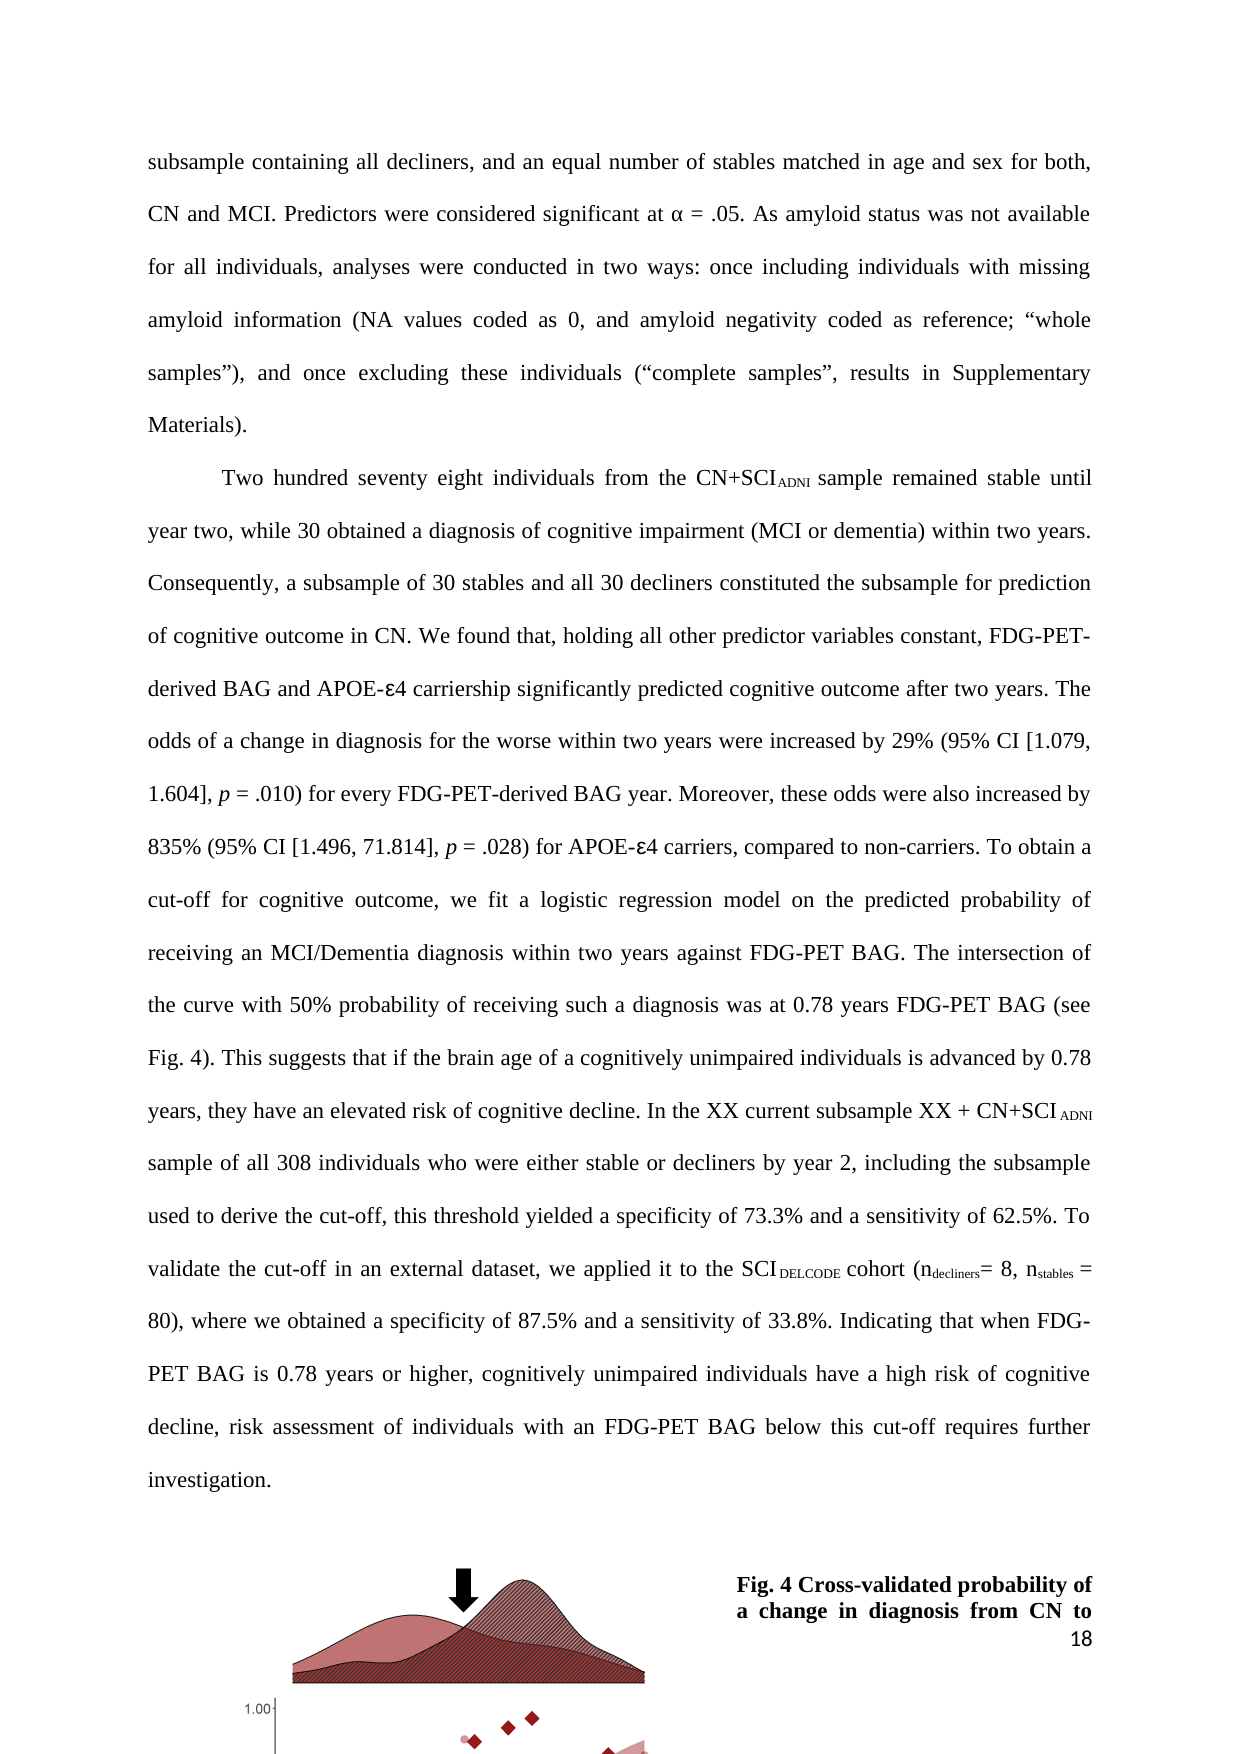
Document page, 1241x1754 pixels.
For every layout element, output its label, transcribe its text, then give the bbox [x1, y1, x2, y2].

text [148, 1571, 1092, 1624]
picture [147, 1518, 737, 1754]
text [148, 148, 1092, 438]
text Two hundred seventy eight individuals from the CN+SCIADNI sample remained stable until year two, while 30 obtained a diagnosis of cognitive impairment (MCI or dementia) within two years. Consequently, a subsample of 30 stables and all 30 decliners constituted the subsample for prediction of cognitive outcome in CN. We found that, holding all other predictor variables constant, FDG-PET-derived BAG and APOE-ε4 carriership significantly predicted cognitive outcome after two years. The odds of a change in diagnosis for the worse within two years were increased by 29% (95% CI [1.079, 1.604], p = .010) for every FDG-PET-derived BAG year. Moreover, these odds were also increased by 835% (95% CI [1.496, 71.814], p = .028) for APOE-ε4 carriers, compared to non-carriers. To obtain a cut-off for cognitive outcome, we fit a logistic regression model on the predicted probability of receiving an MCI/Dementia diagnosis within two years against FDG-PET BAG. The intersection of the curve with 50% probability of receiving such a diagnosis was at 0.78 years FDG-PET BAG (see Fig. 4). This suggests that if the brain age of a cognitively unimpaired individuals is advanced by 0.78 years, they have an elevated risk of cognitive decline. In the XX current subsample XX + CN+SCIADNI sample of all 308 individuals who were either stable or decliners by year 2, including the subsample used to derive the cut-off, this threshold yielded a specificity of 73.3% and a sensitivity of 62.5%. To validate the cut-off in an external dataset, we applied it to the SCIDELCODE cohort (ndecliners= 8, nstables = 80), where we obtained a specificity of 87.5% and a sensitivity of 33.8%. Indicating that when FDG-PET BAG is 0.78 years or higher, cognitively unimpaired individuals have a high risk of cognitive decline, risk assessment of individuals with an FDG-PET BAG below this cut-off requires further investigation. [148, 464, 1092, 1492]
